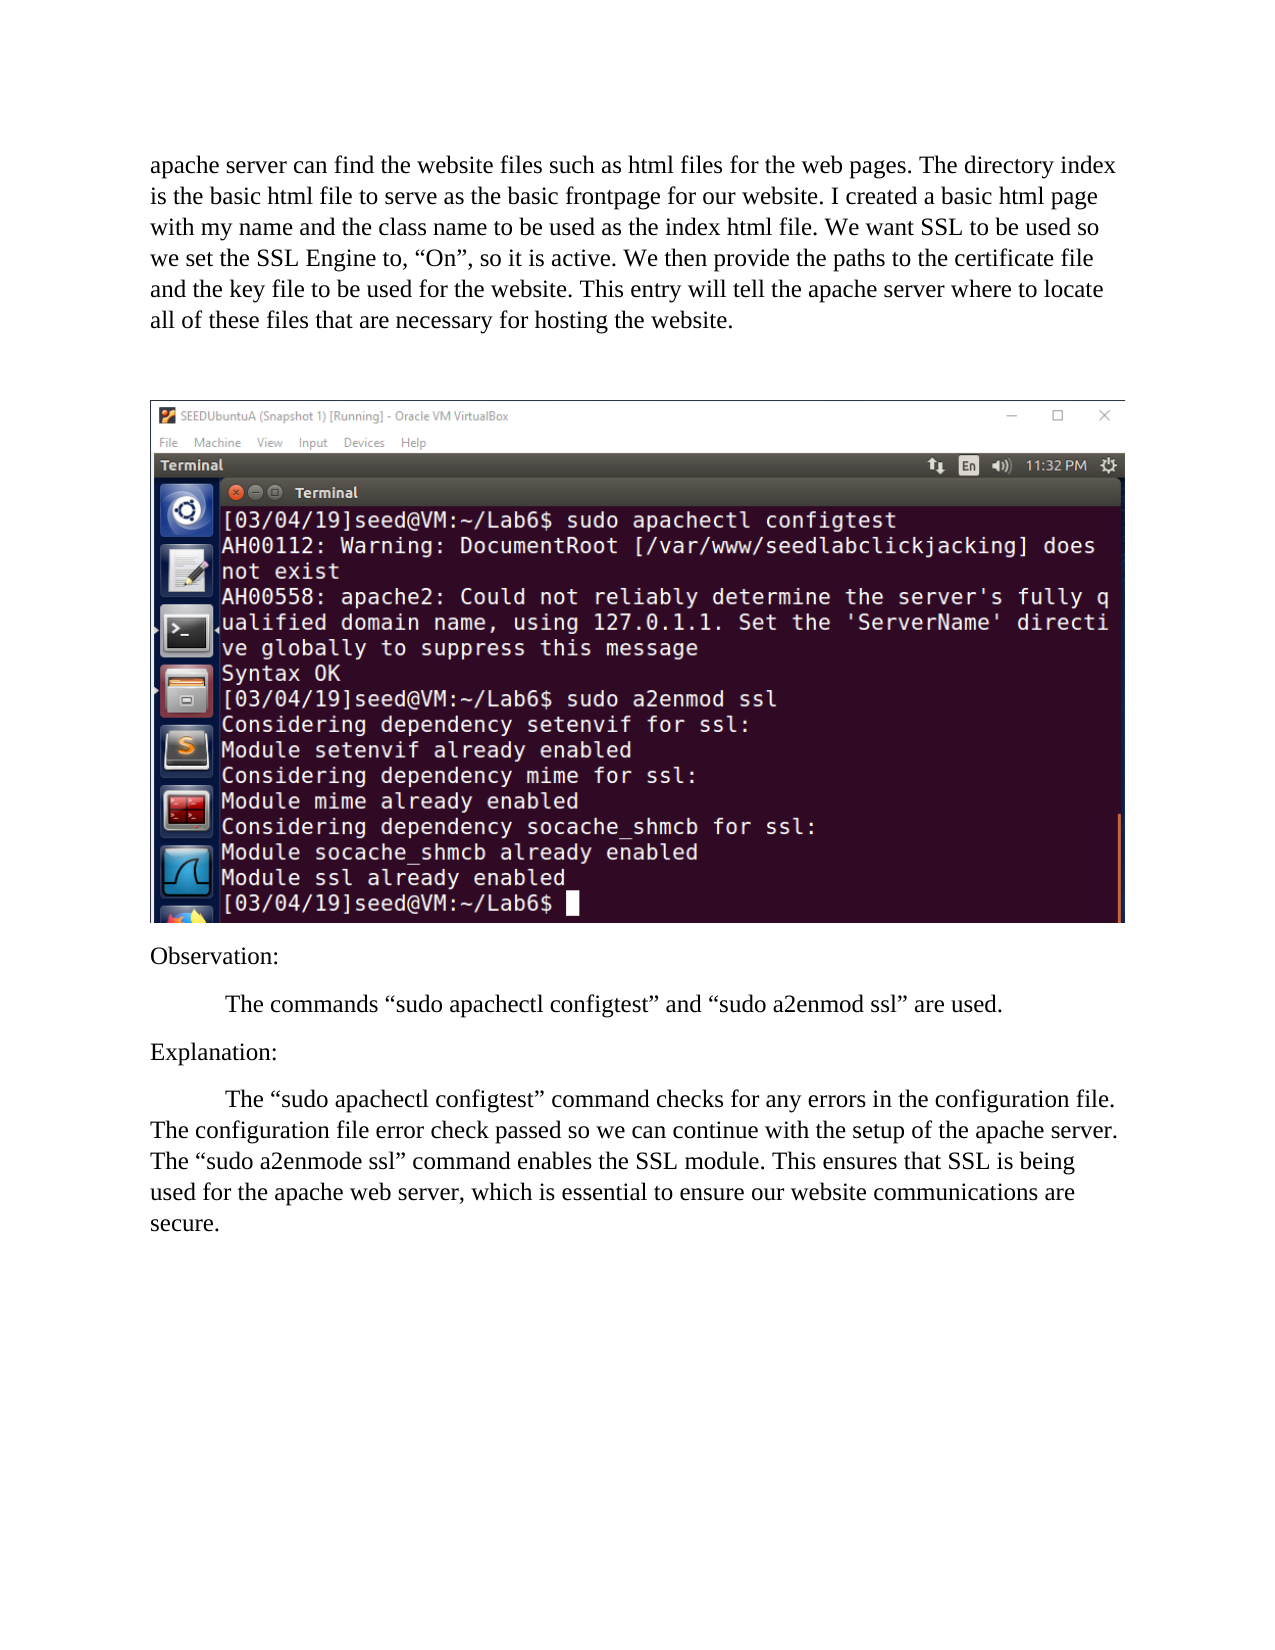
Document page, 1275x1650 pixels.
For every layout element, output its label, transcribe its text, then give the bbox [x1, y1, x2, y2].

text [150, 150, 1125, 334]
text Explanation: [150, 1037, 1125, 1065]
text The “sudo apachectl configtest” command checks for any errors in the configuration file. The configuration file error check passed so we can continue with the setup of the apache server. The “sudo a2enmode ssl” command enables the SSL module. This ensures that SSL is being used for the apache web server, which is essential to ensure our website communications are secure. [150, 1084, 1125, 1237]
picture [150, 400, 1125, 923]
text Observation: [150, 941, 1125, 970]
text The commands “sudo apachectl configtest” and “sudo a2enmod ssl” are used. [150, 989, 1125, 1018]
